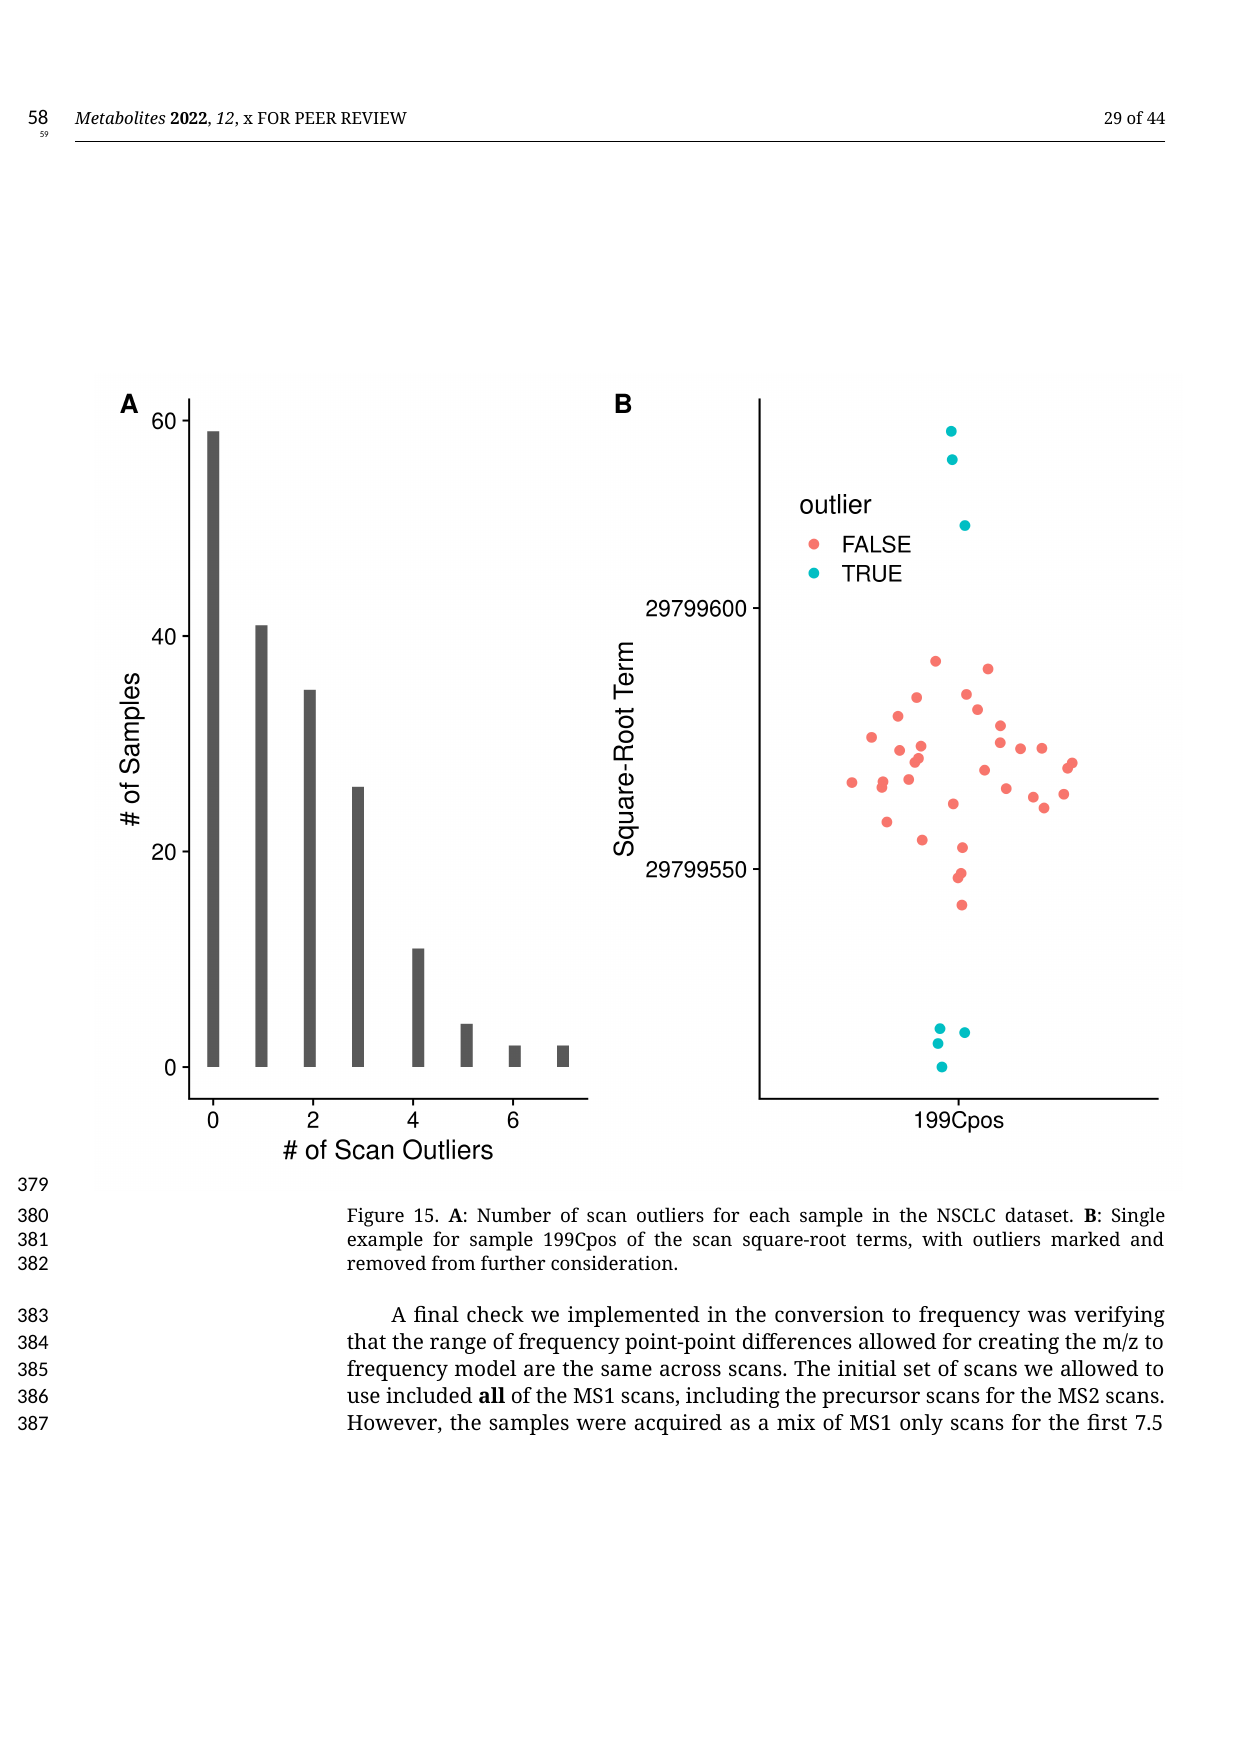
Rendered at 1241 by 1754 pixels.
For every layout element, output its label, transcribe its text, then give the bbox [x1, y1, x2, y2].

text Figure 15. A: Number of scan outliers for each sample in the NSCLC dataset. B: Single example for sample 199Cpos of the scan square-root terms, with outliers marked and removed from further consideration. [347, 1203, 1165, 1276]
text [347, 1301, 1165, 1436]
picture [93, 373, 1184, 1191]
